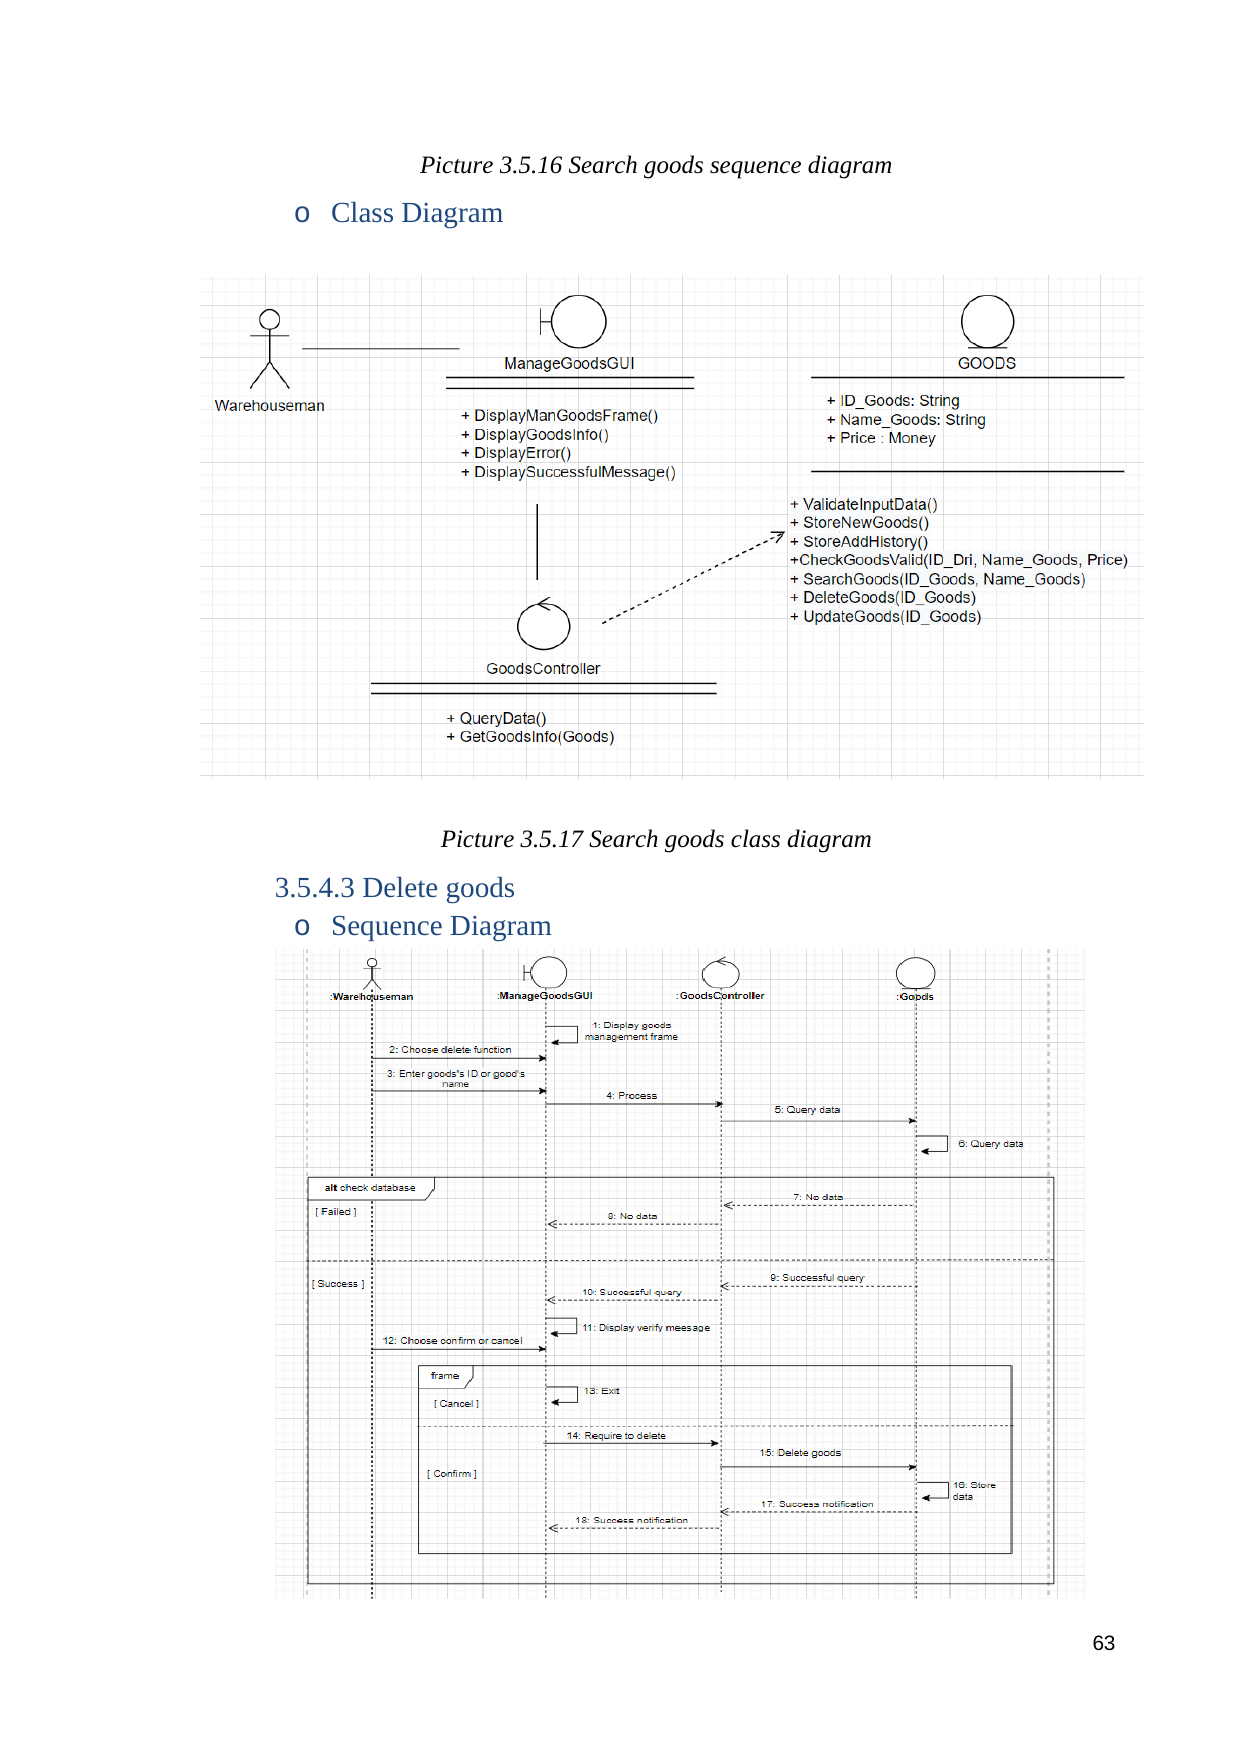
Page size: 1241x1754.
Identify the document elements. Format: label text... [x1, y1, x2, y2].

picture [199, 275, 1144, 779]
subtitle Picture 3.5.17 Search goods class diagram [124, 824, 1115, 853]
subtitle Picture 3.5.16 Search goods sequence diagram [124, 150, 1115, 179]
list Sequence Diagram [293, 908, 1115, 944]
list Class Diagram [293, 196, 1115, 232]
text 3.5.4.3 Delete goods [199, 870, 1115, 903]
picture [274, 949, 1086, 1599]
